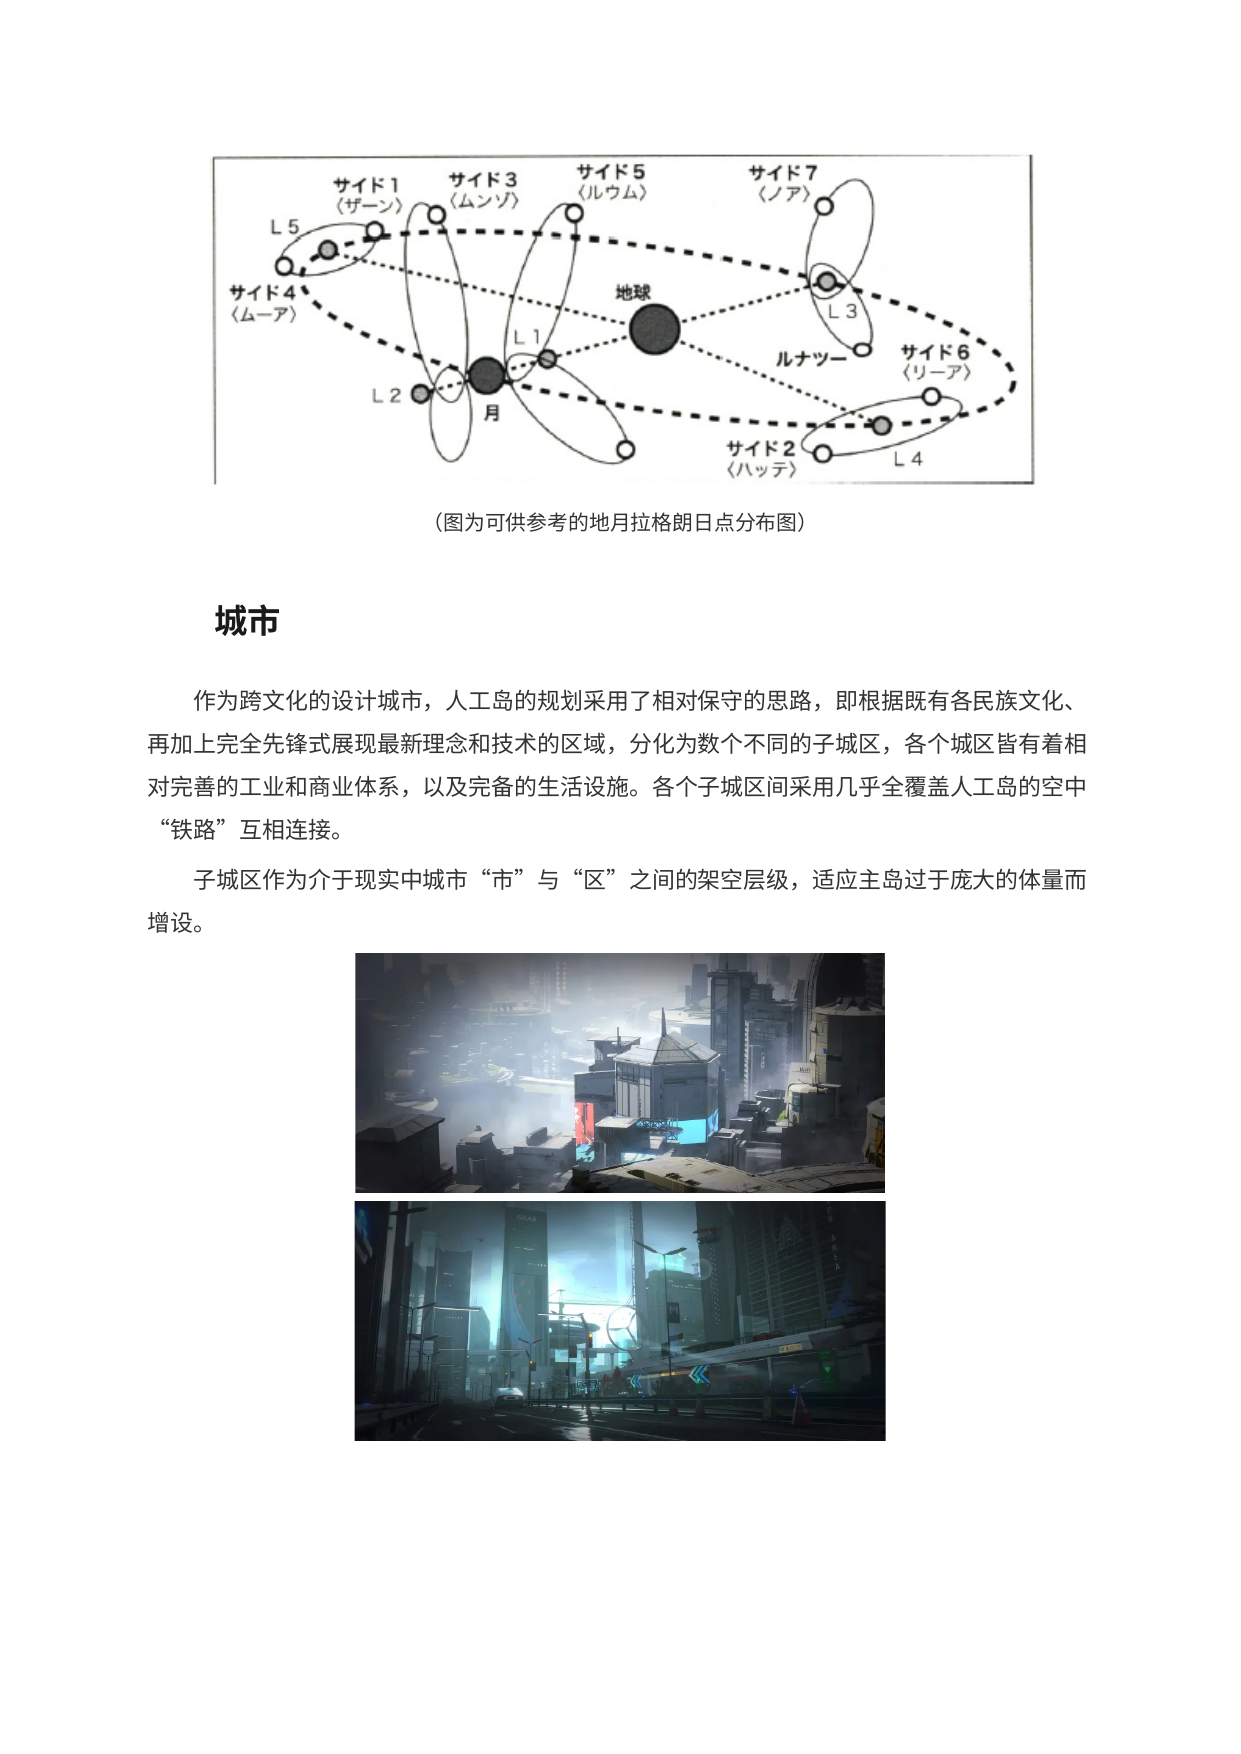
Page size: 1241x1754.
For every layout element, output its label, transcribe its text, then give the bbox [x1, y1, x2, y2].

text 子城区作为介于现实中城市“市”与“区”之间的架空层级，适应主岛过于庞大的体量而增设。 [148, 861, 1093, 938]
picture [199, 141, 1041, 491]
text 作为跨文化的设计城市，人工岛的规划采用了相对保守的思路，即根据既有各民族文化、再加上完全先锋式展现最新理念和技术的区域，分化为数个不同的子城区，各个城区皆有着相对完善的工业和商业体系，以及完备的生活设施。各个子城区间采用几乎全覆盖人工岛的空中“铁路”互相连接。 [148, 683, 1093, 845]
picture [355, 953, 885, 1193]
text （图为可供参考的地月拉格朗日点分布图） [148, 506, 1093, 536]
picture [354, 1201, 886, 1441]
subtitle 城市 [148, 594, 1093, 643]
